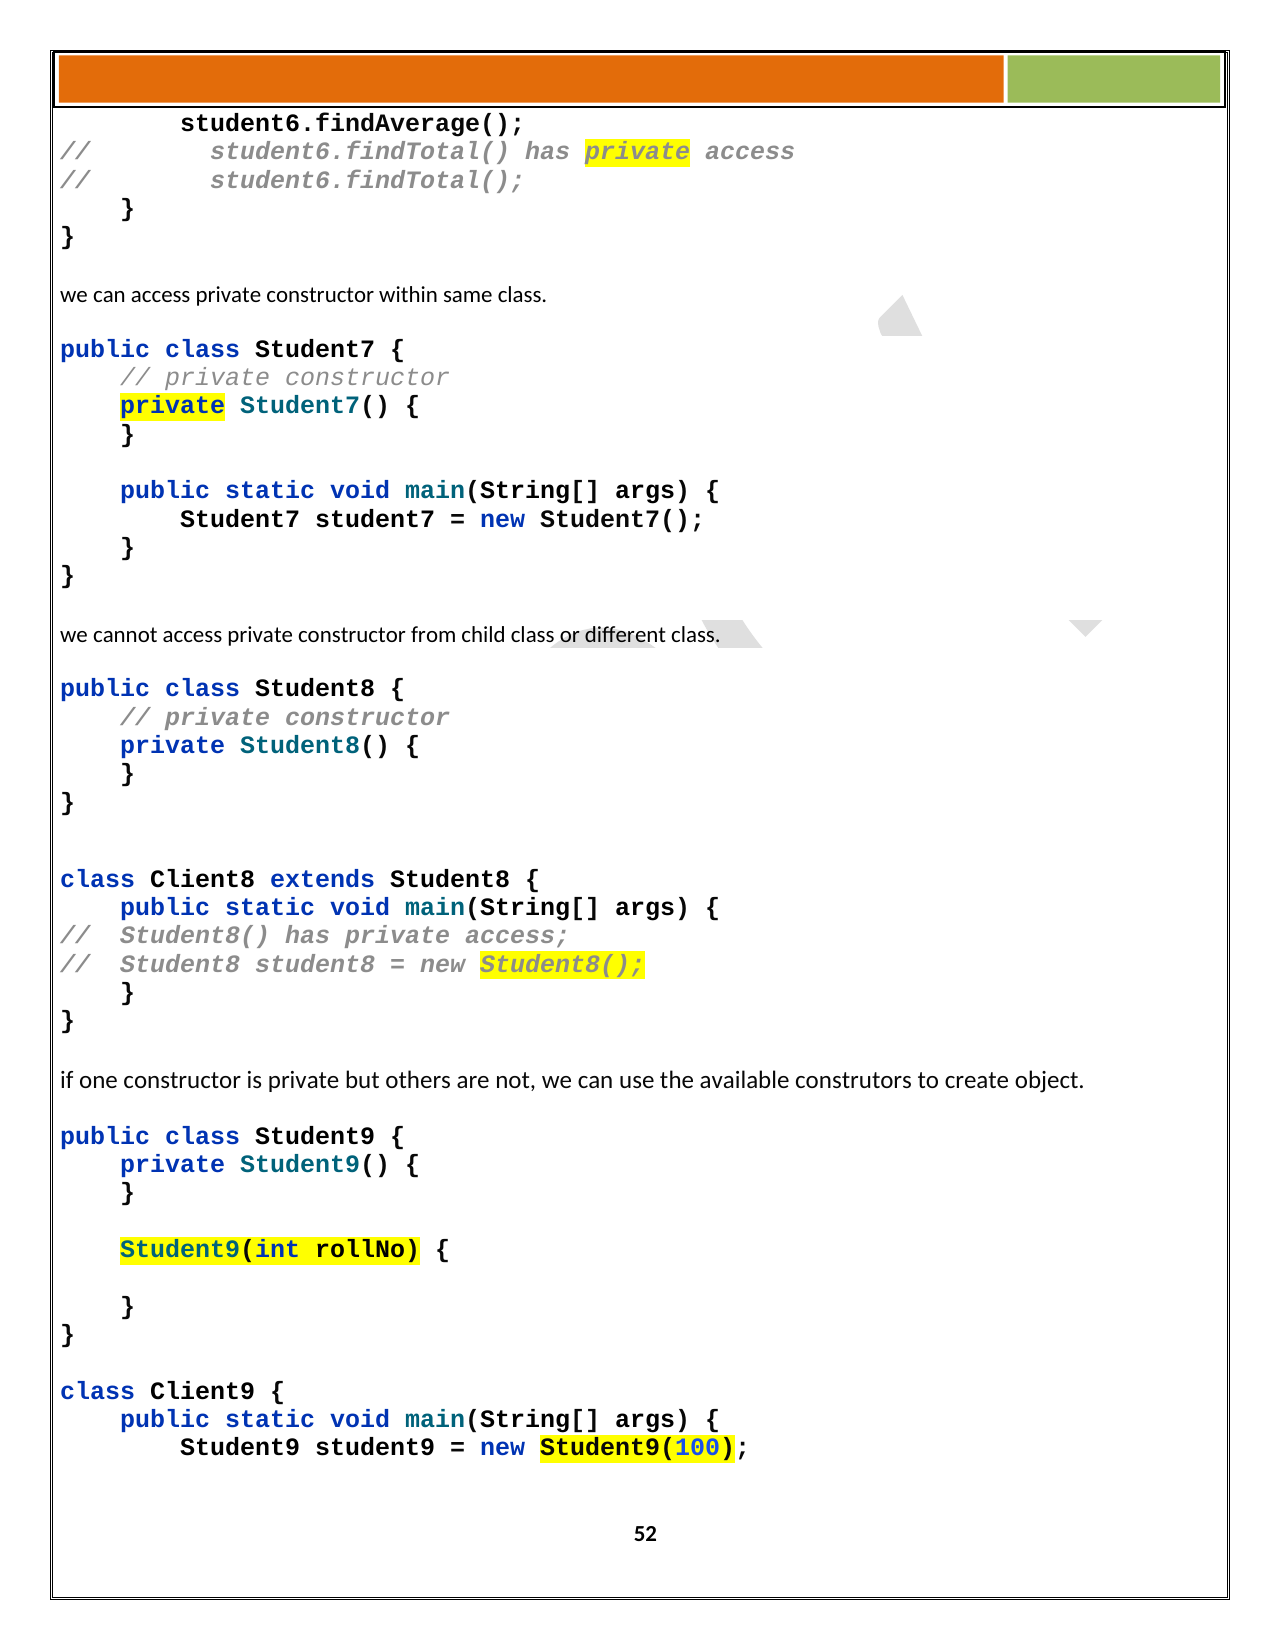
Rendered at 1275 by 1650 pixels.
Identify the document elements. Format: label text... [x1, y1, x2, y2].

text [60, 111, 1227, 252]
text if one constructor is private but others are not, we can use the available construtors to create object. [60, 1064, 1227, 1095]
text // private constructor [60, 365, 1227, 393]
text we cannot access private constructor from child class or different class. [60, 620, 1227, 648]
text we can access private constructor within same class. [60, 280, 1227, 308]
text public class Student8 { // private constructor private Student8() { } } class Client8 extends Student8 { public static void main(String[] args) { // Student8() has private access; // Student8 student8 = new Student8(); } } [60, 676, 1227, 1036]
text public class Student7 { [60, 336, 1227, 365]
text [60, 1123, 1227, 1463]
text private Student7() { } public static void main(String[] args) { Student7 student7 = new Student7(); } } [60, 393, 1227, 591]
